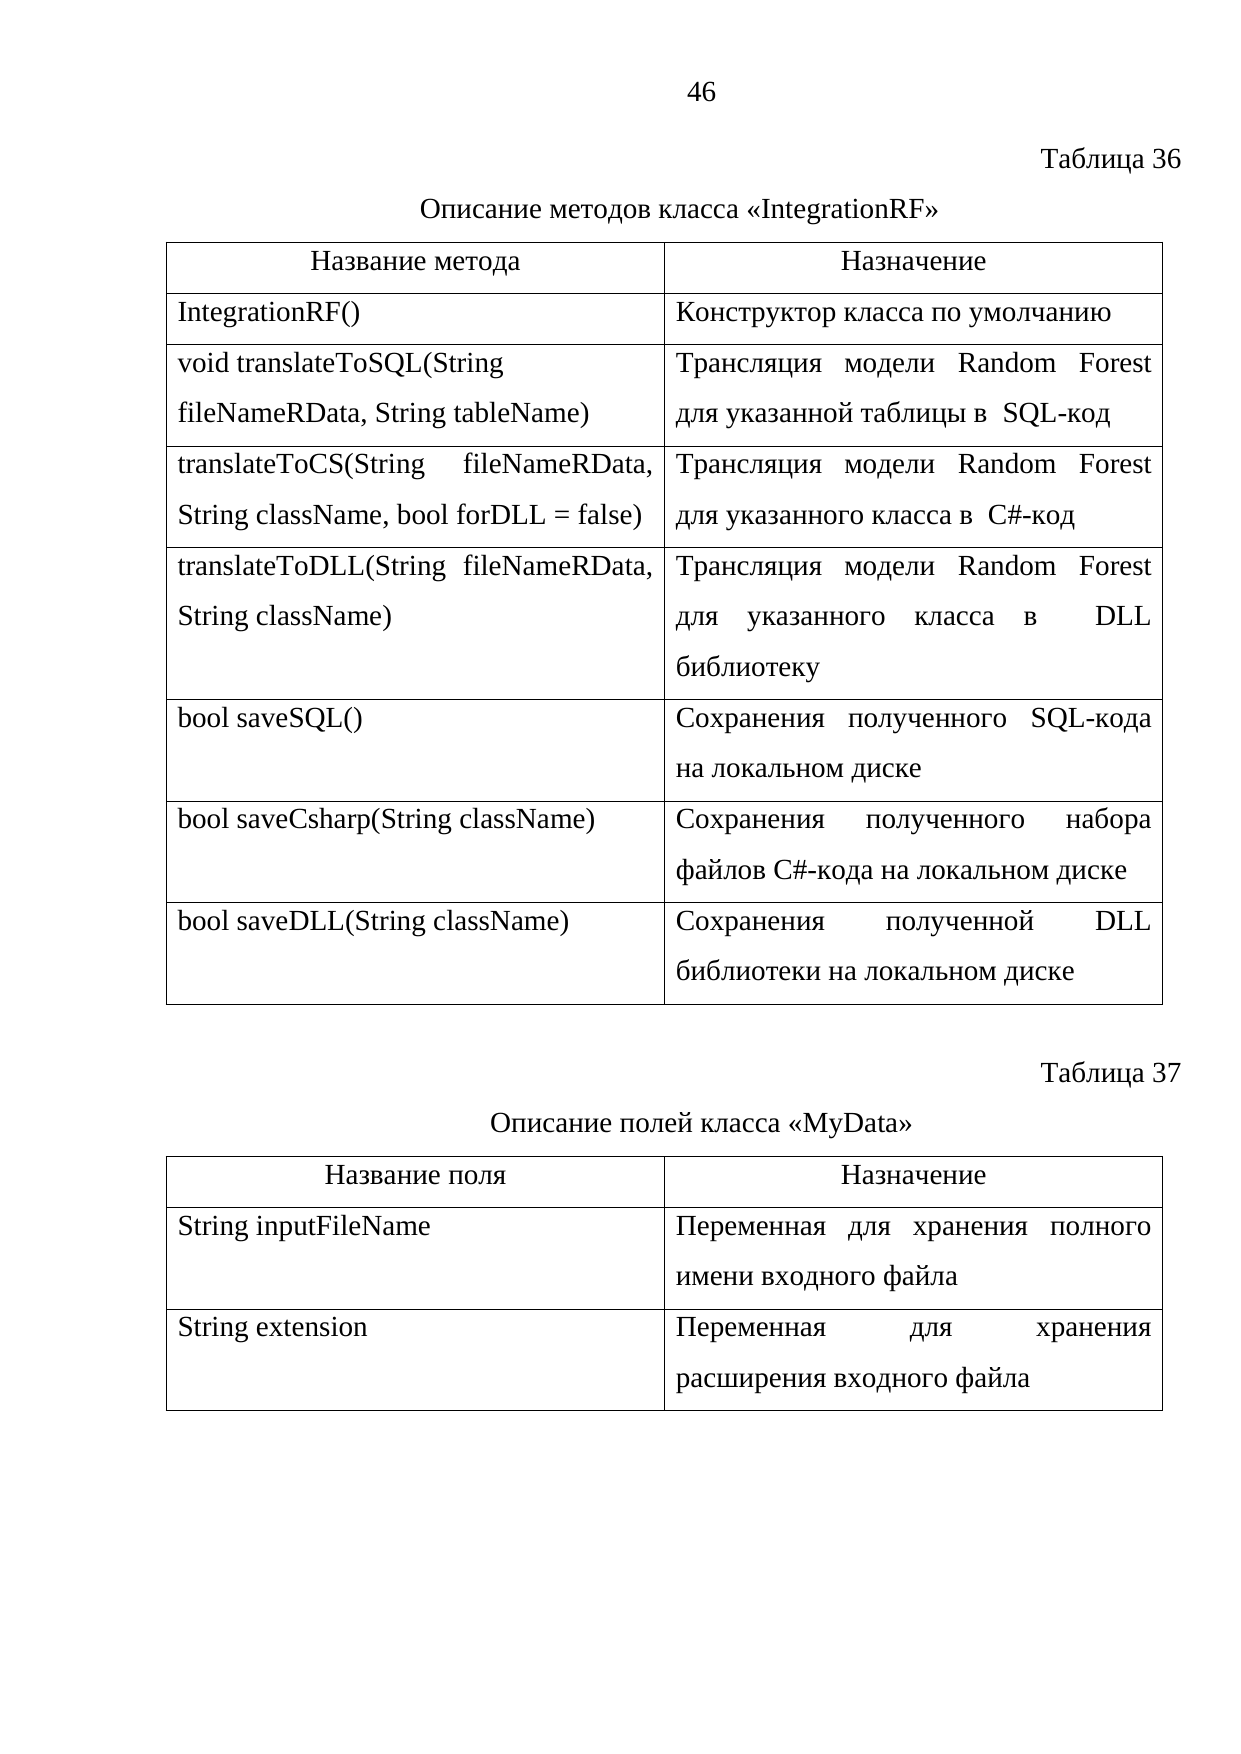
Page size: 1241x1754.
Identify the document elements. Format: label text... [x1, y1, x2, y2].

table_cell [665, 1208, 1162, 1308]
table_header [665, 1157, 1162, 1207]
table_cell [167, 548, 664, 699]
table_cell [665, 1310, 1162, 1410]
text Описание методов класса «IntegrationRF» [177, 191, 1181, 225]
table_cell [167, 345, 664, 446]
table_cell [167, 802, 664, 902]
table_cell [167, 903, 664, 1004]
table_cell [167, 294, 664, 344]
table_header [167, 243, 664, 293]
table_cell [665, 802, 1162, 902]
text Описание полей класса «MyData» [177, 1105, 1181, 1139]
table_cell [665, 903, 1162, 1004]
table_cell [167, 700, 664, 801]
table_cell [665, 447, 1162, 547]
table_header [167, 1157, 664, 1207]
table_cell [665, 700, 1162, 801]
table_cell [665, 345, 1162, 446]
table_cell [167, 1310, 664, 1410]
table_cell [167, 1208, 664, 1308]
text Таблица 36 [177, 141, 1181, 174]
text Таблица 37 [177, 1055, 1181, 1089]
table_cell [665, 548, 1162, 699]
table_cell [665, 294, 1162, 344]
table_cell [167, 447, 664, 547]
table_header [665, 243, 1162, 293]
